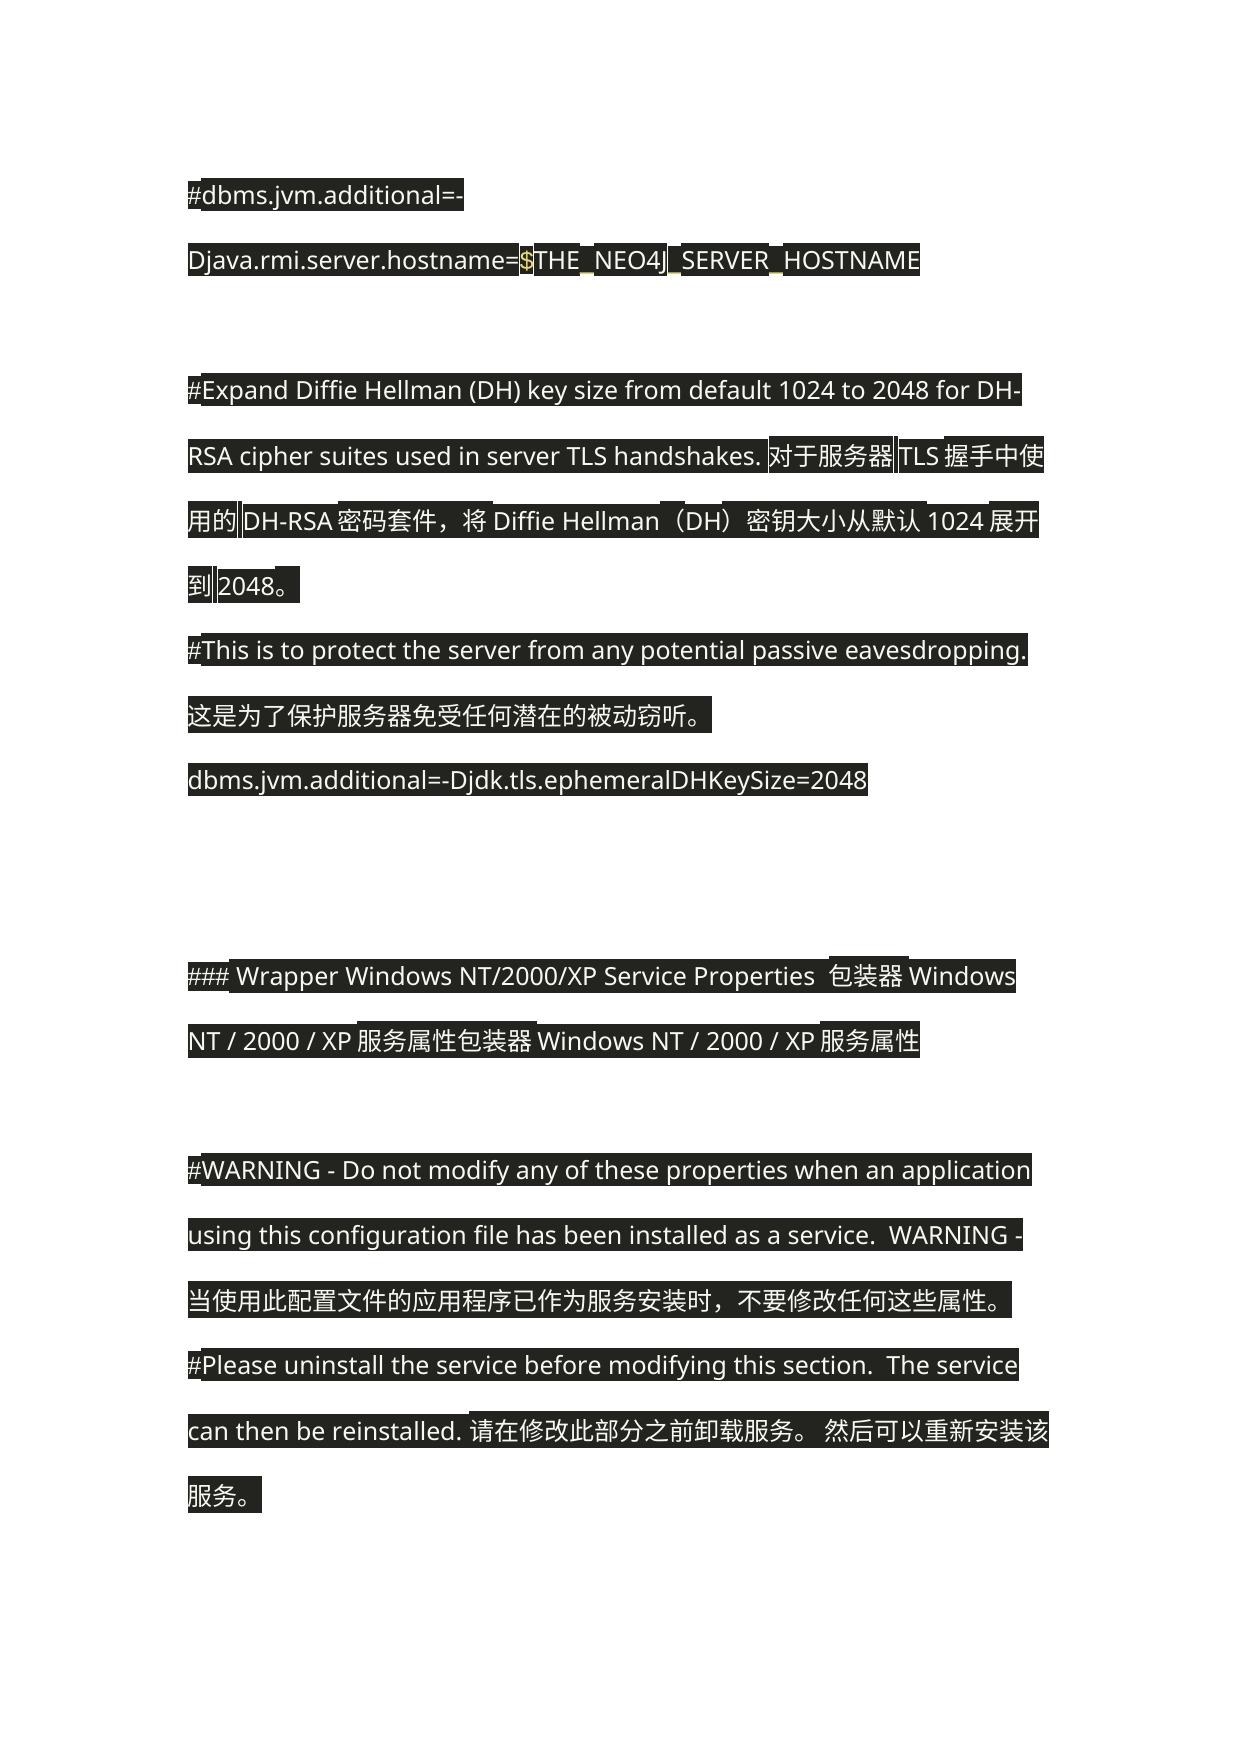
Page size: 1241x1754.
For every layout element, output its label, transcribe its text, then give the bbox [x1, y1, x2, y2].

text ### Wrapper Windows NT/2000/XP Service Properties 包装器Windows NT / 2000 / XP服务属性包装器Windows NT / 2000 / XP服务属性 [187, 942, 1053, 1072]
text dbms.jvm.additional=-Djdk.tls.ephemeralDHKeySize=2048 [187, 747, 1053, 812]
text #Expand Diffie Hellman (DH) key size from default 1024 to 2048 for DH-RSA cipher suites used in server TLS handshakes. 对于服务器TLS握手中使用的DH-RSA密码套件，将Diffie Hellman（DH）密钥大小从默认1024展开到2048。 [187, 357, 1053, 617]
text #dbms.jvm.additional=-Djava.rmi.server.hostname=$THE_NEO4J_SERVER_HOSTNAME [187, 162, 1053, 292]
text #WARNING - Do not modify any of these properties when an application using this configuration file has been installed as a service. WARNING - 当使用此配置文件的应用程序已作为服务安装时，不要修改任何这些属性。 [187, 1137, 1053, 1332]
text #Please uninstall the service before modifying this section. The service can then be reinstalled. 请在修改此部分之前卸载服务。 然后可以重新安装该服务。 [187, 1332, 1053, 1527]
text #This is to protect the server from any potential passive eavesdropping. 这是为了保护服务器免受任何潜在的被动窃听。 [187, 617, 1053, 747]
